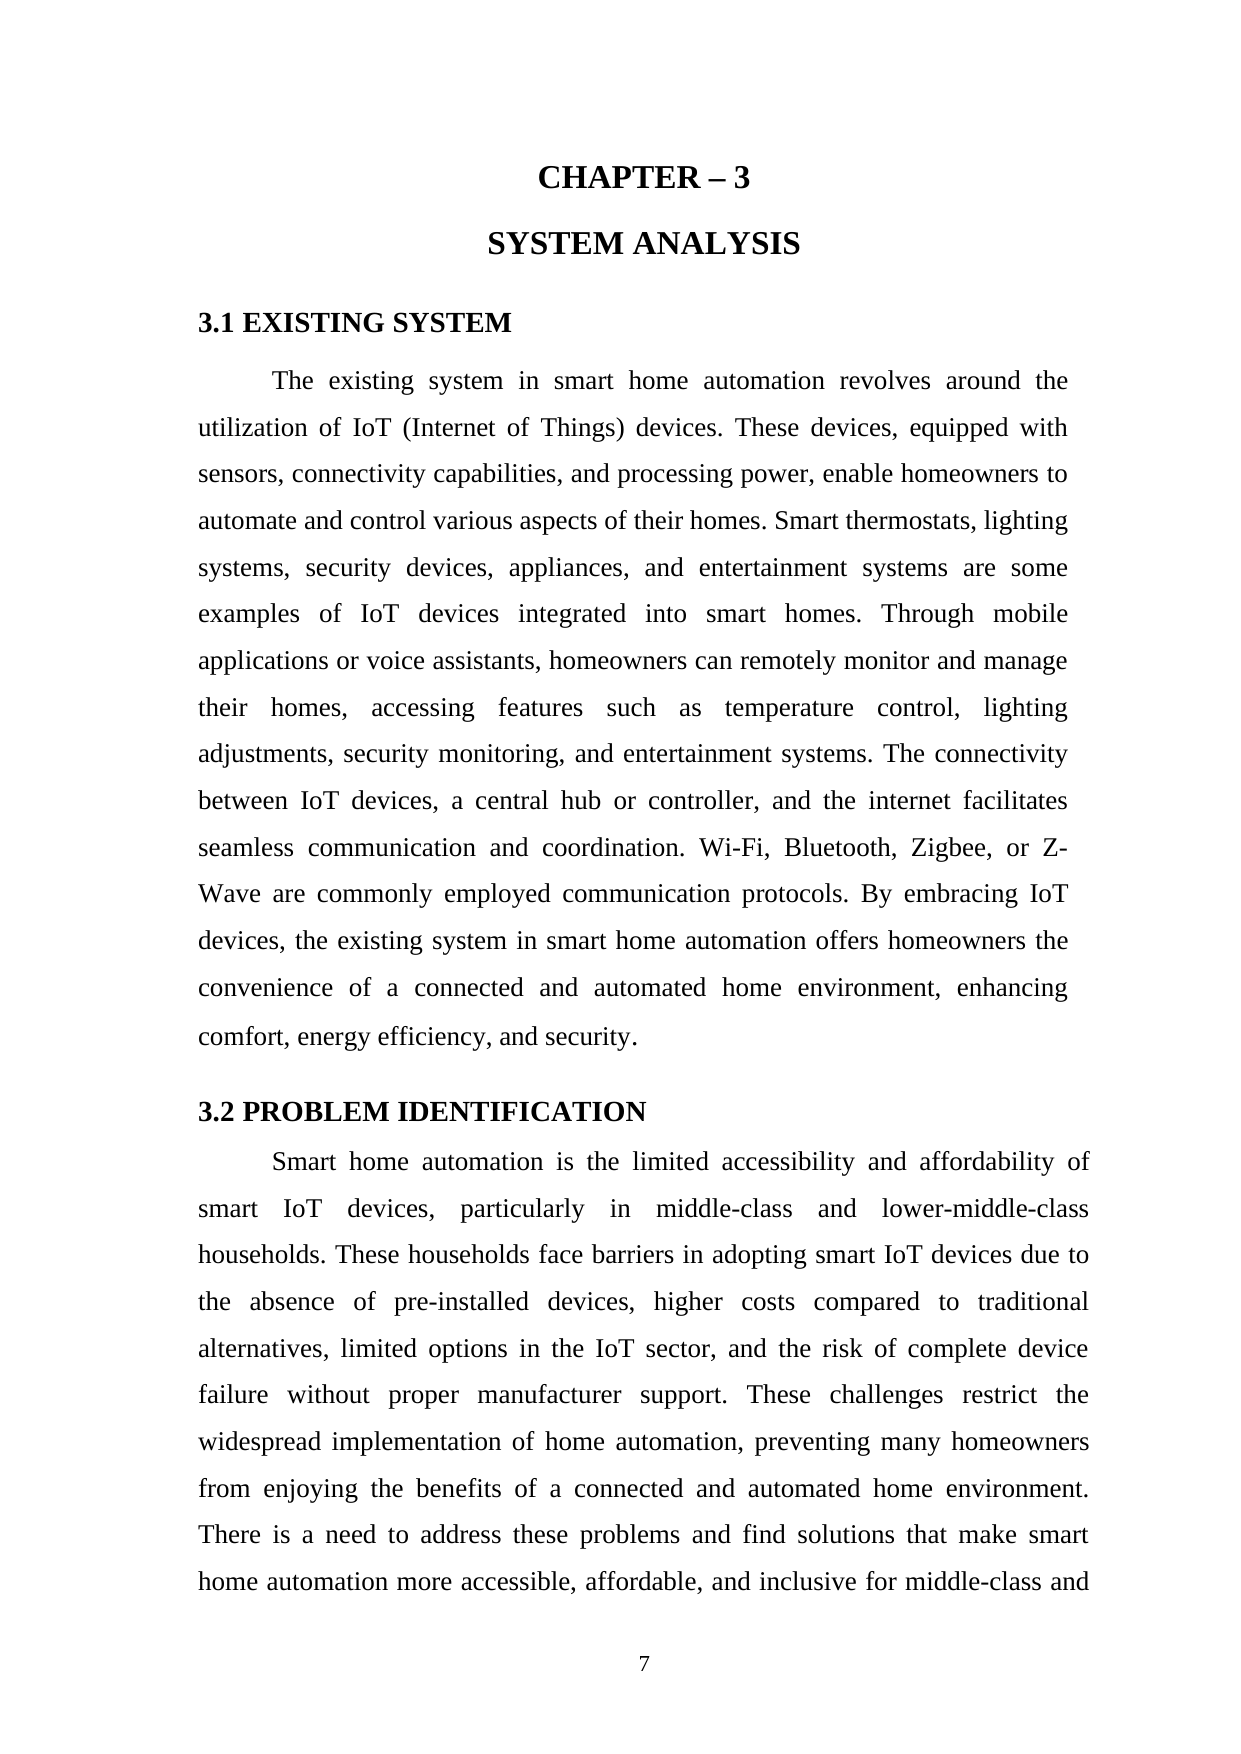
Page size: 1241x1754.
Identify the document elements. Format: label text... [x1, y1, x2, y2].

text CHAPTER – 3 [198, 158, 1090, 196]
text SYSTEM ANALYSIS [198, 223, 1090, 261]
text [198, 1145, 1090, 1596]
text 3.1 EXISTING SYSTEM [198, 305, 1090, 339]
text The existing system in smart home automation revolves around the utilization of IoT (Internet of Things) devices. These devices, equipped with sensors, connectivity capabilities, and processing power, enable homeowners to automate and control various aspects of their homes. Smart thermostats, lighting systems, security devices, appliances, and entertainment systems are some examples of IoT devices integrated into smart homes. Through mobile applications or voice assistants, homeowners can remotely monitor and manage their homes, accessing features such as temperature control, lighting adjustments, security monitoring, and entertainment systems. The connectivity between IoT devices, a central hub or controller, and the internet facilitates seamless communication and coordination. Wi-Fi, Bluetooth, Zigbee, or Z-Wave are commonly employed communication protocols. By embracing IoT devices, the existing system in smart home automation offers homeowners the convenience of a connected and automated home environment, enhancing comfort, energy efficiency, and security. [198, 364, 1069, 1052]
subtitle 3.2 PROBLEM IDENTIFICATION [198, 1094, 1090, 1127]
